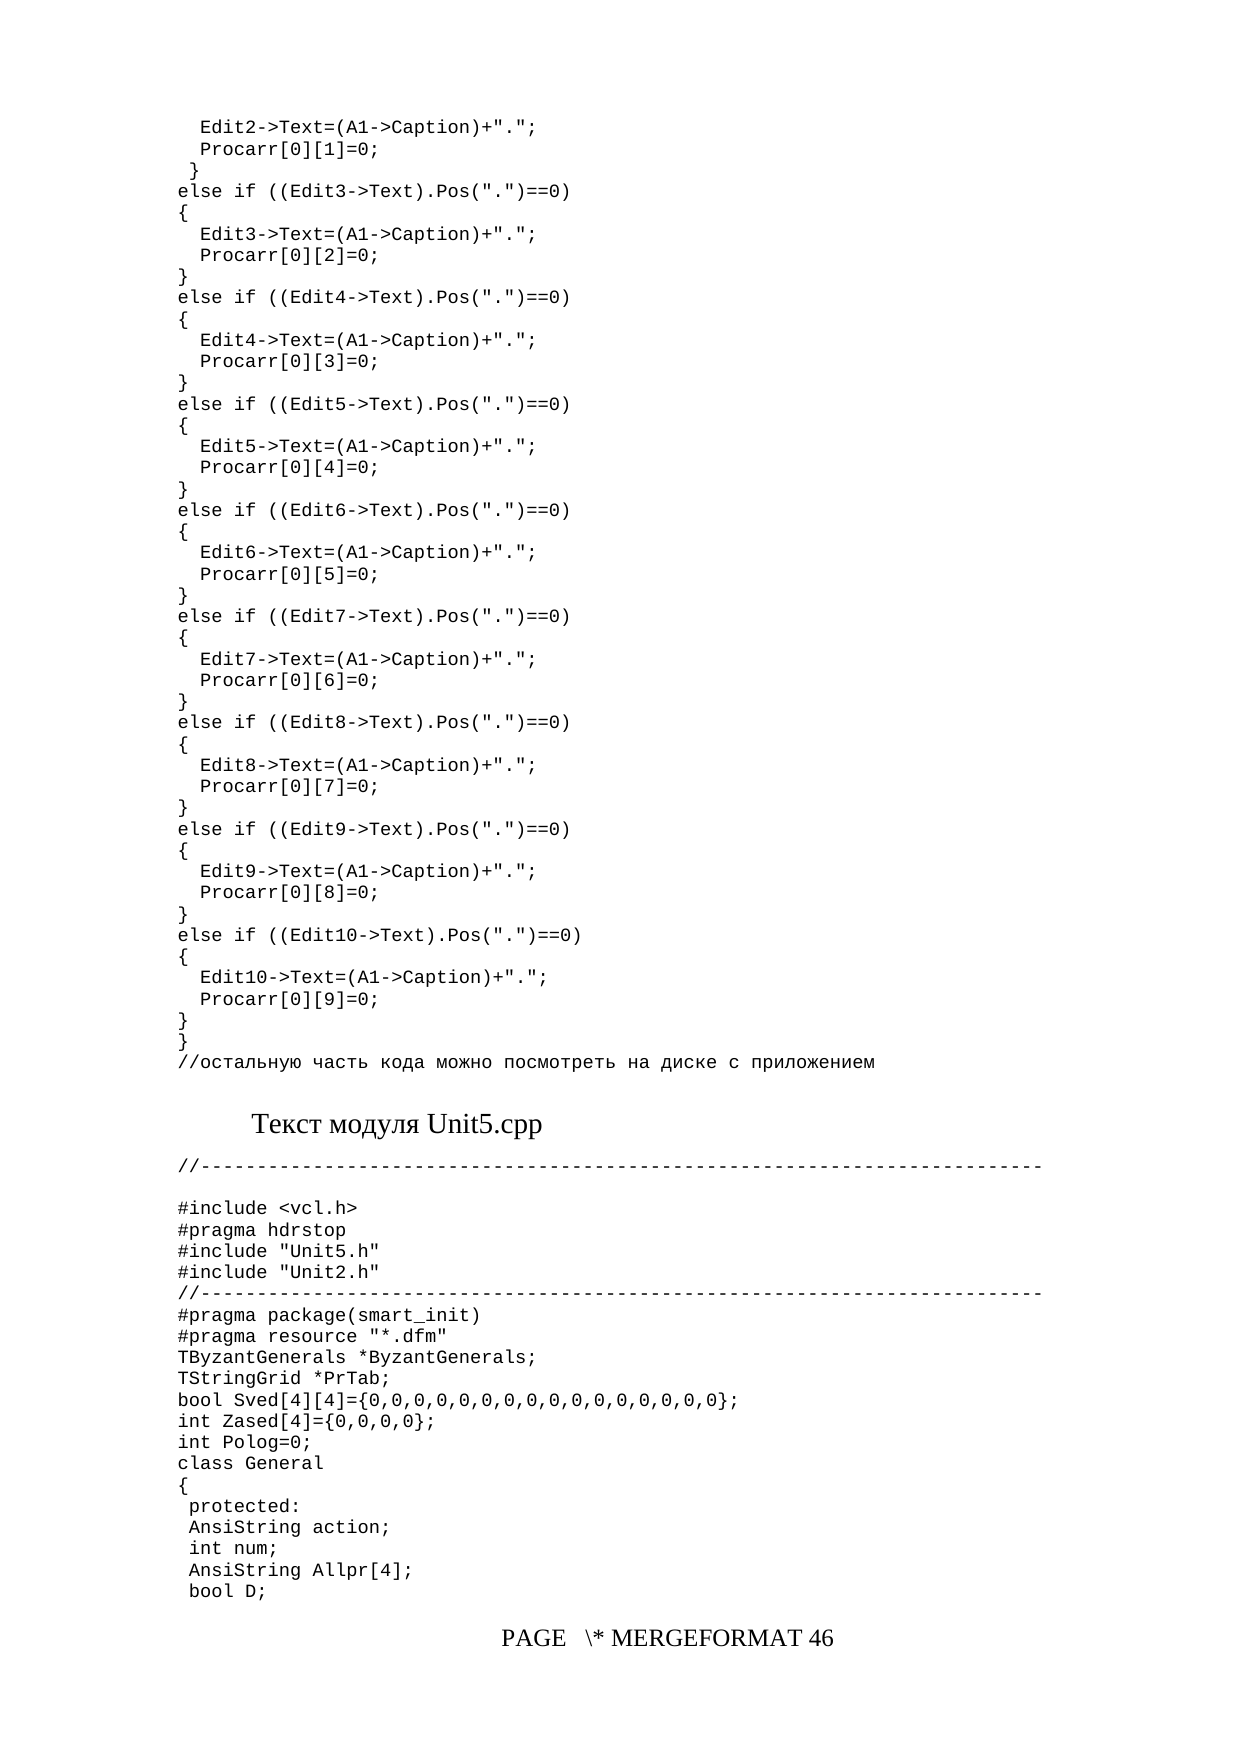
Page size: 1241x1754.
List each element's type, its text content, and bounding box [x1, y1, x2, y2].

text bool D; [177, 1582, 1152, 1603]
text } [177, 373, 1152, 394]
text //остальную часть кода можно посмотреть на диске с приложением [177, 1053, 1152, 1074]
text } [177, 904, 1152, 926]
text Edit9->Text=(A1->Caption)+"."; [177, 862, 1152, 883]
text Edit7->Text=(A1->Caption)+"."; [177, 649, 1152, 671]
text else if ((Edit10->Text).Pos(".")==0) [177, 926, 1152, 947]
text else if ((Edit8->Text).Pos(".")==0) [177, 713, 1152, 734]
text } [177, 479, 1152, 501]
text } [177, 267, 1152, 288]
text class General [177, 1454, 1152, 1475]
text TByzantGenerals *ByzantGenerals; [177, 1348, 1152, 1369]
text } [177, 692, 1152, 713]
text { [177, 416, 1152, 437]
text Edit5->Text=(A1->Caption)+"."; [177, 437, 1152, 458]
text else if ((Edit6->Text).Pos(".")==0) [177, 501, 1152, 522]
text } [177, 1011, 1152, 1032]
text bool Sved[4][4]={0,0,0,0,0,0,0,0,0,0,0,0,0,0,0,0}; [177, 1390, 1152, 1412]
text #pragma hdrstop [177, 1220, 1152, 1242]
text else if ((Edit3->Text).Pos(".")==0) [177, 182, 1152, 203]
text AnsiString action; [177, 1518, 1152, 1539]
text #pragma resource "*.dfm" [177, 1327, 1152, 1348]
text else if ((Edit9->Text).Pos(".")==0) [177, 819, 1152, 841]
text Текст модуля Unit5.cpp [177, 1106, 1152, 1140]
text { [177, 522, 1152, 543]
text int Polog=0; [177, 1433, 1152, 1454]
text #include "Unit2.h" [177, 1263, 1152, 1284]
text else if ((Edit5->Text).Pos(".")==0) [177, 394, 1152, 416]
text Procarr[0][6]=0; [177, 671, 1152, 692]
text } [177, 798, 1152, 819]
text AnsiString Allpr[4]; [177, 1560, 1152, 1582]
text //--------------------------------------------------------------------------- [177, 1284, 1152, 1305]
text Procarr[0][3]=0; [177, 352, 1152, 373]
text } [177, 586, 1152, 607]
text } [177, 161, 1152, 182]
text { [177, 947, 1152, 968]
text #pragma package(smart_init) [177, 1305, 1152, 1327]
text Edit4->Text=(A1->Caption)+"."; [177, 331, 1152, 352]
text int Zased[4]={0,0,0,0}; [177, 1412, 1152, 1433]
text protected: [177, 1497, 1152, 1518]
text Edit2->Text=(A1->Caption)+"."; [177, 118, 1152, 139]
text Procarr[0][9]=0; [177, 989, 1152, 1011]
text } [177, 1032, 1152, 1053]
text else if ((Edit7->Text).Pos(".")==0) [177, 607, 1152, 628]
text Procarr[0][2]=0; [177, 246, 1152, 267]
text { [177, 841, 1152, 862]
text Procarr[0][4]=0; [177, 458, 1152, 479]
text #include "Unit5.h" [177, 1242, 1152, 1263]
text Edit10->Text=(A1->Caption)+"."; [177, 968, 1152, 989]
text Procarr[0][7]=0; [177, 777, 1152, 798]
text Procarr[0][1]=0; [177, 139, 1152, 161]
text #include <vcl.h> [177, 1199, 1152, 1220]
text Procarr[0][5]=0; [177, 564, 1152, 586]
text Procarr[0][8]=0; [177, 883, 1152, 904]
text { [177, 203, 1152, 224]
text { [177, 1475, 1152, 1497]
text { [177, 309, 1152, 331]
text else if ((Edit4->Text).Pos(".")==0) [177, 288, 1152, 309]
text TStringGrid *PrTab; [177, 1369, 1152, 1390]
text Edit3->Text=(A1->Caption)+"."; [177, 224, 1152, 246]
text { [177, 628, 1152, 649]
text { [177, 734, 1152, 756]
text int num; [177, 1539, 1152, 1560]
text //--------------------------------------------------------------------------- [177, 1157, 1152, 1178]
text Edit8->Text=(A1->Caption)+"."; [177, 756, 1152, 777]
text Edit6->Text=(A1->Caption)+"."; [177, 543, 1152, 564]
